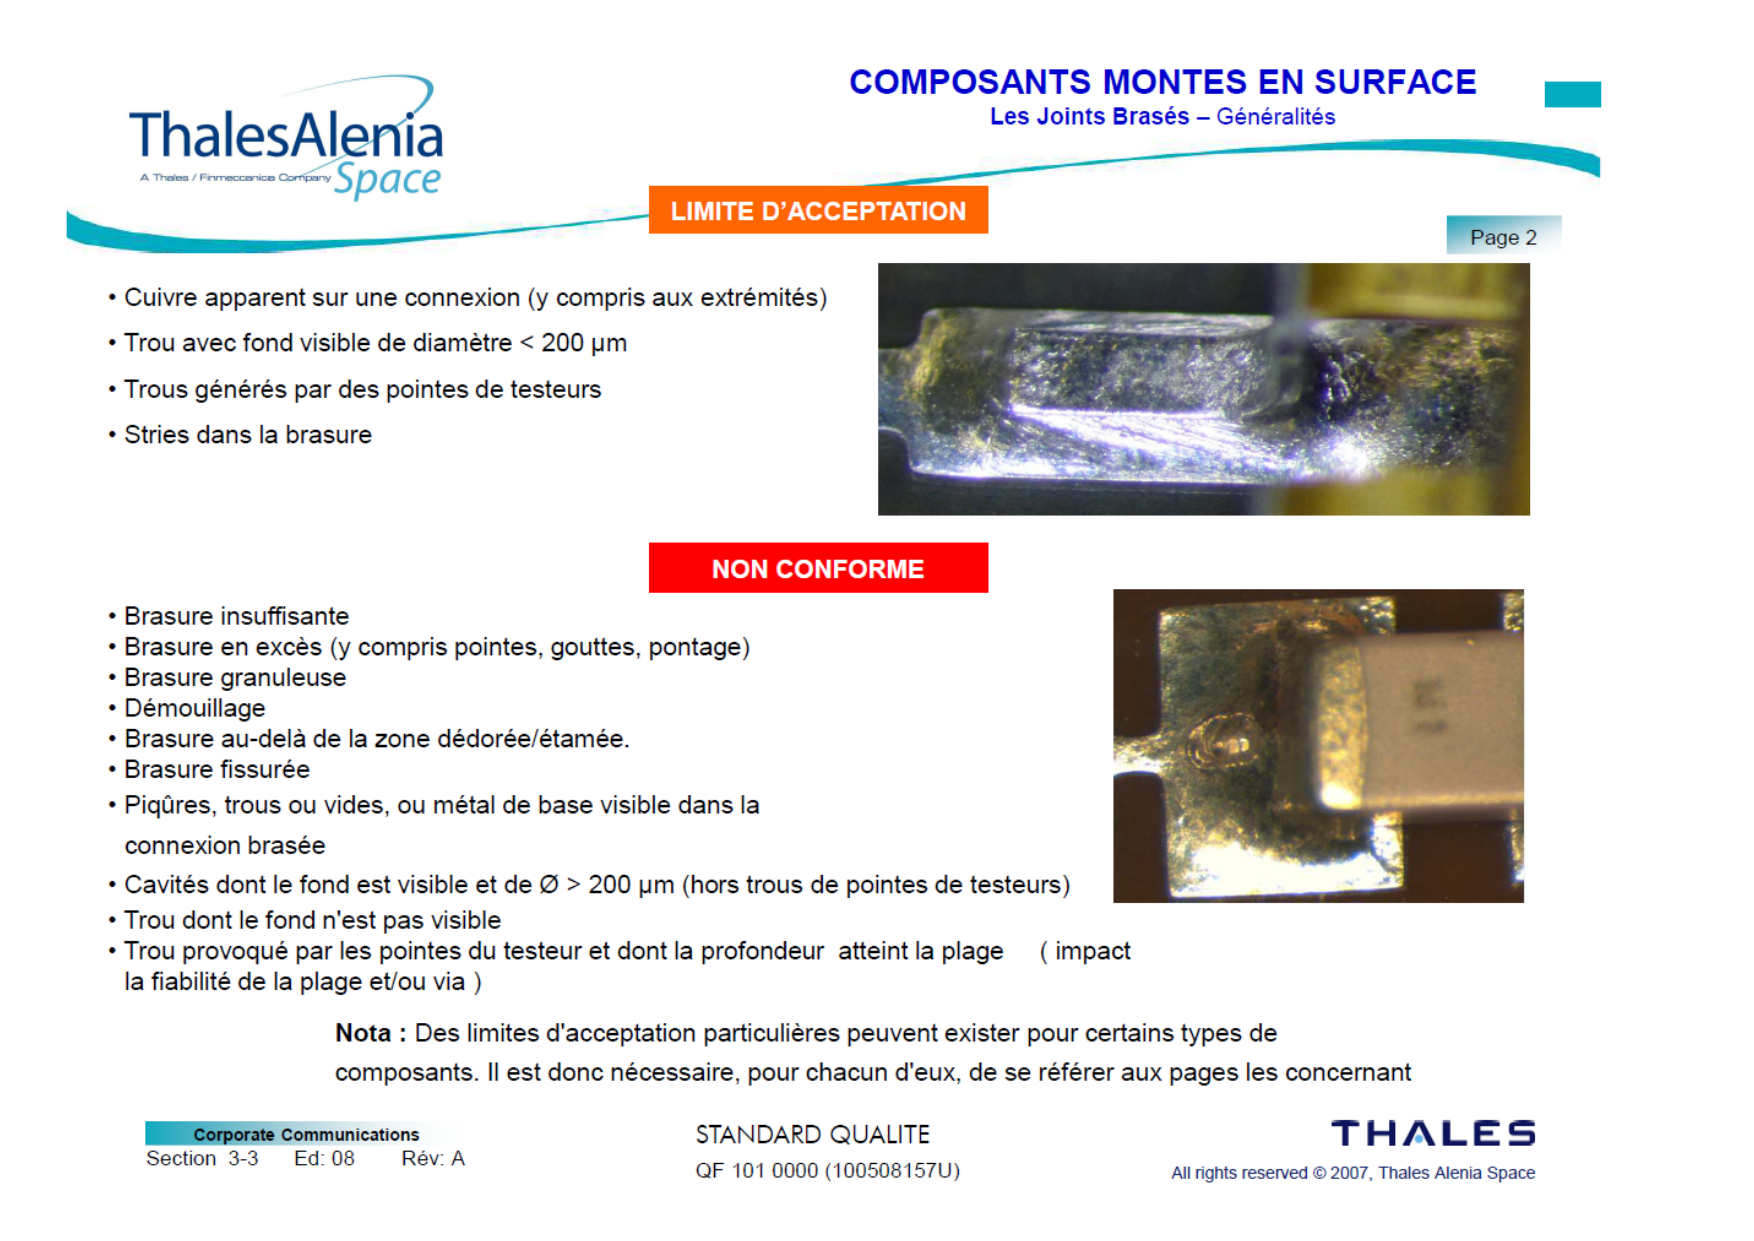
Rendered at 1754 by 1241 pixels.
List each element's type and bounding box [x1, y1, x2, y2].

picture [29, 29, 1605, 1196]
